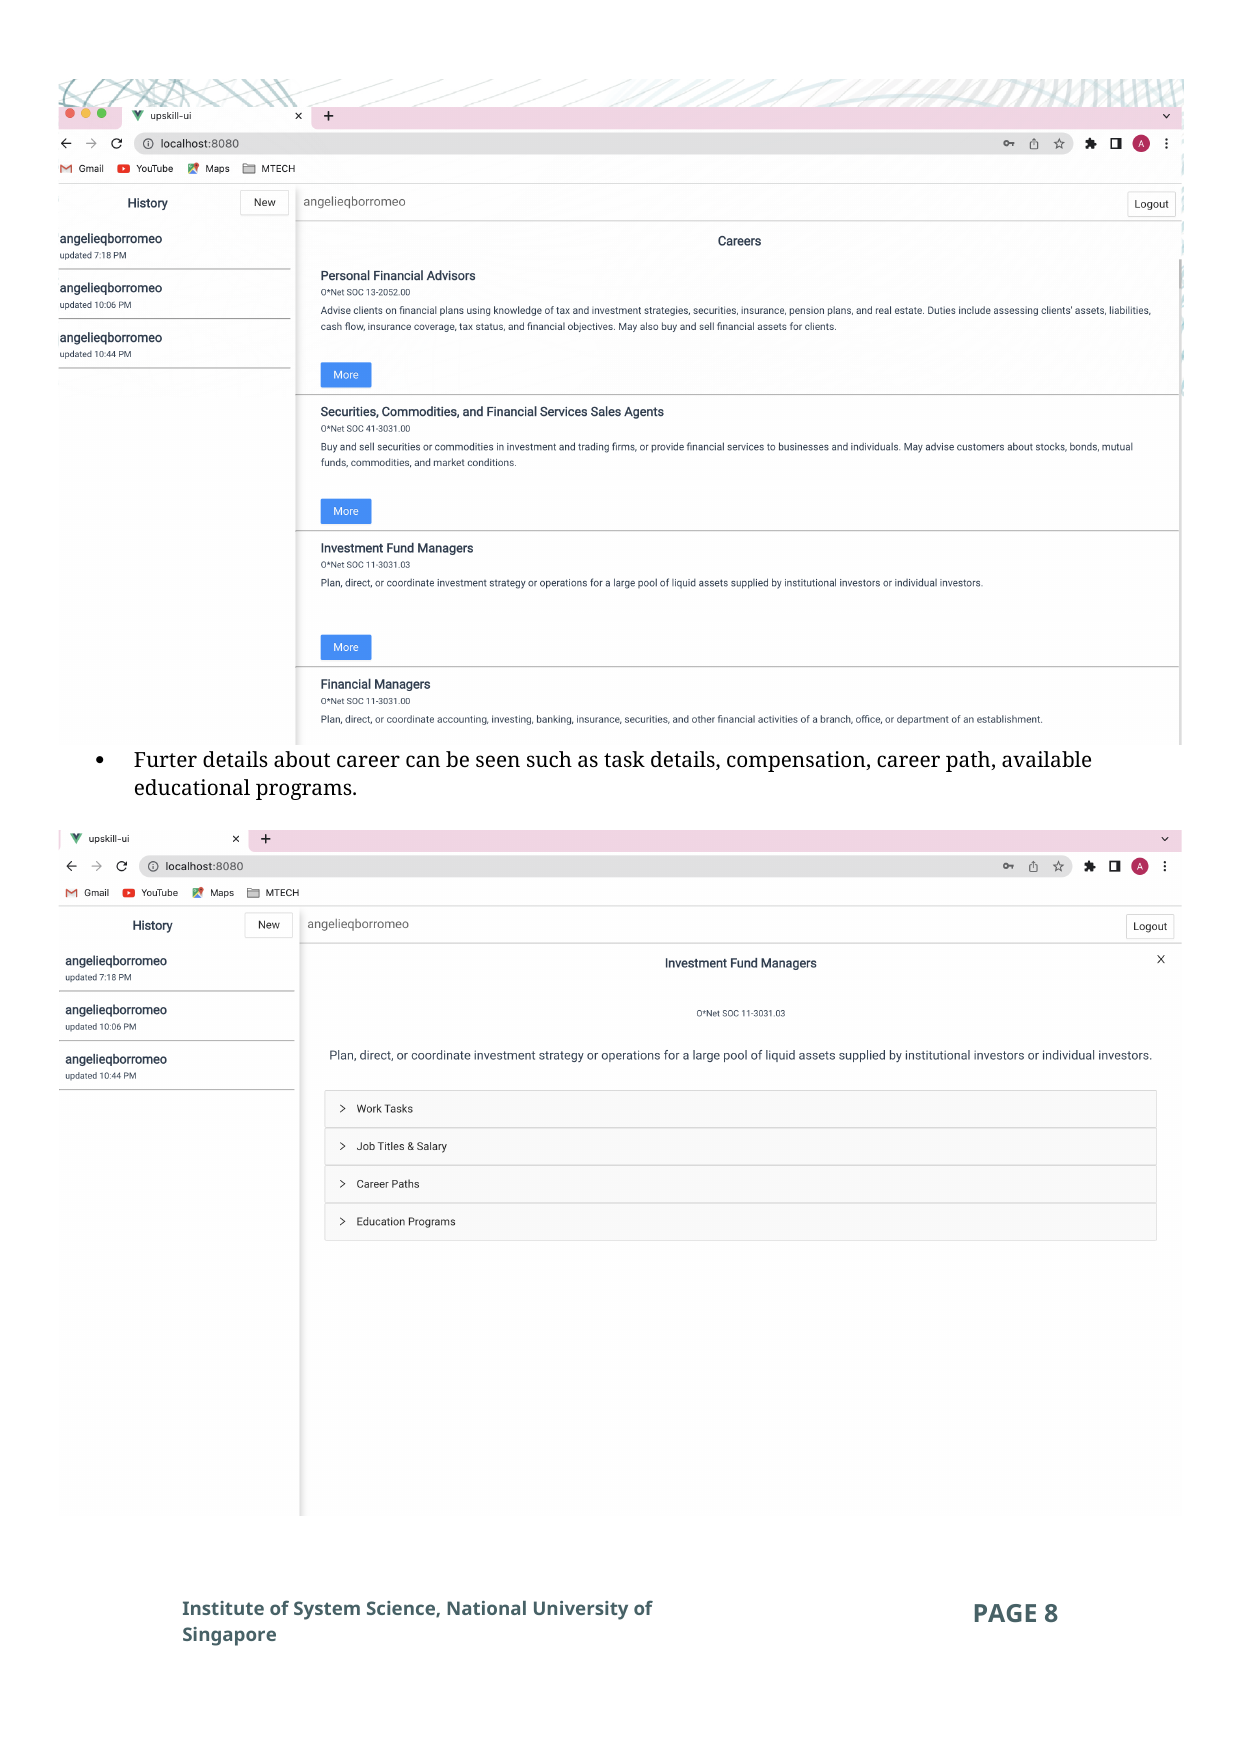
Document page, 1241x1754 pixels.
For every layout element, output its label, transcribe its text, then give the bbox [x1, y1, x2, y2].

picture [58, 79, 1184, 745]
picture [58, 830, 1182, 1516]
list Furter details about career can be seen such as task details, compensation, career path, available educational programs. [96, 745, 1182, 802]
